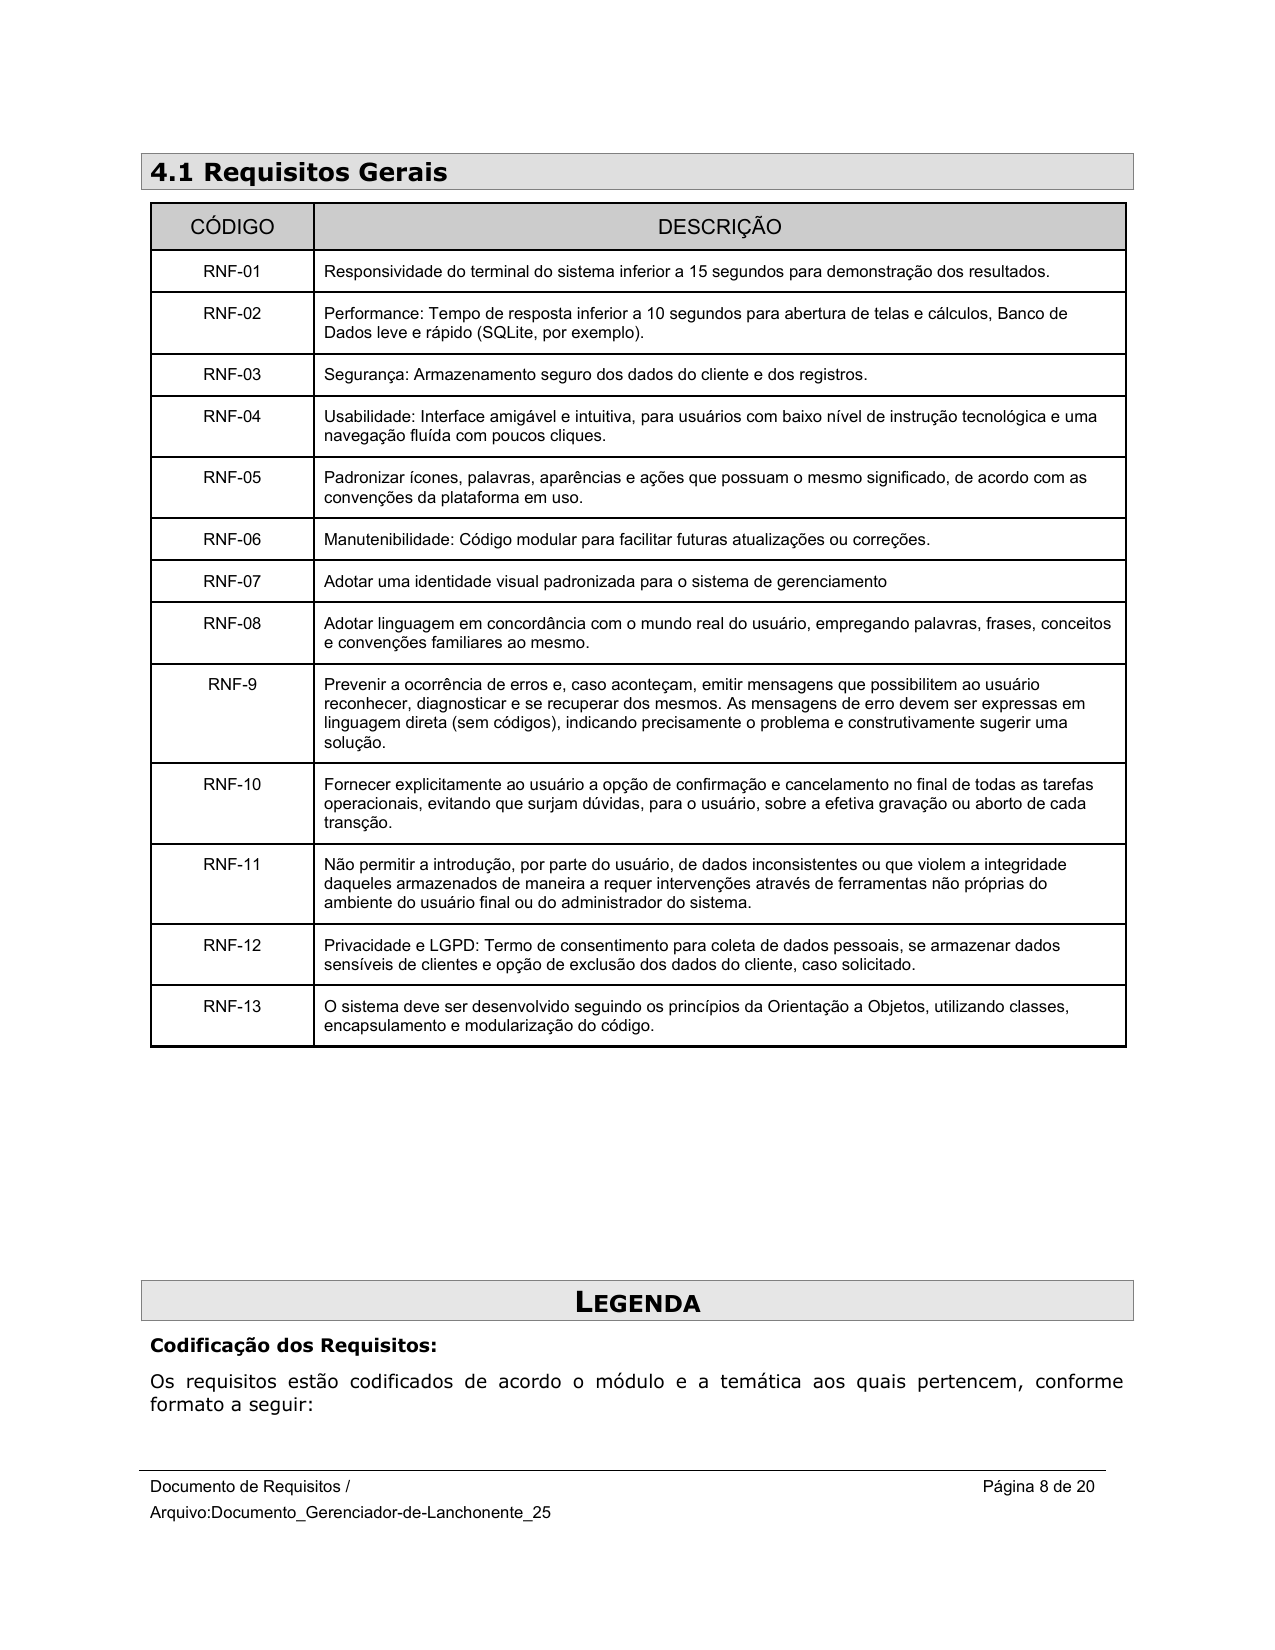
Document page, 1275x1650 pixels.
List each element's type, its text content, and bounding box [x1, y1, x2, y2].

table_cell RNF-12 [152, 925, 313, 984]
table_cell Performance: Tempo de resposta inferior a 10 segundos para abertura de telas e cálculos, Banco de Dados leve e rápido (SQLite, por exemplo). [315, 293, 1125, 352]
table_cell RNF-07 [152, 561, 313, 601]
table_header DESCRIÇÃO [315, 204, 1125, 249]
table_cell RNF-06 [152, 519, 313, 559]
table_cell RNF-13 [152, 986, 313, 1045]
table_header CÓDIGO [152, 204, 313, 249]
table_cell Adotar linguagem em concordância com o mundo real do usuário, empregando palavras, frases, conceitos e convenções familiares ao mesmo. [315, 603, 1125, 662]
table_cell Não permitir a introdução, por parte do usuário, de dados inconsistentes ou que violem a integridade daqueles armazenados de maneira a requer intervenções através de ferramentas não próprias do ambiente do usuário final ou do administrador do sistema. [315, 845, 1125, 923]
table_cell RNF-02 [152, 293, 313, 352]
table_cell RNF-04 [152, 397, 313, 456]
text 4.1 Requisitos Gerais [142, 154, 1133, 189]
table_cell Fornecer explicitamente ao usuário a opção de confirmação e cancelamento no final de todas as tarefas operacionais, evitando que surjam dúvidas, para o usuário, sobre a efetiva gravação ou aborto de cada transção. [315, 764, 1125, 842]
text Os requisitos estão codificados de acordo o módulo e a temática aos quais pertencem, conforme formato a seguir: [150, 1369, 1125, 1415]
table_cell Responsividade do terminal do sistema inferior a 15 segundos para demonstração dos resultados. [315, 251, 1125, 291]
table_cell RNF-03 [152, 355, 313, 394]
table_cell Manutenibilidade: Código modular para facilitar futuras atualizações ou correções. [315, 519, 1125, 559]
table_cell RNF-11 [152, 845, 313, 923]
table_cell Prevenir a ocorrência de erros e, caso aconteçam, emitir mensagens que possibilitem ao usuário reconhecer, diagnosticar e se recuperar dos mesmos. As mensagens de erro devem ser expressas em linguagem direta (sem códigos), indicando precisamente o problema e construtivamente sugerir uma solução. [315, 665, 1125, 762]
table_cell Padronizar ícones, palavras, aparências e ações que possuam o mesmo significado, de acordo com as convenções da plataforma em uso. [315, 458, 1125, 517]
table_cell Privacidade e LGPD: Termo de consentimento para coleta de dados pessoais, se armazenar dados sensíveis de clientes e opção de exclusão dos dados do cliente, caso solicitado. [315, 925, 1125, 984]
table_cell RNF-10 [152, 764, 313, 842]
table_cell RNF-08 [152, 603, 313, 662]
table_cell Segurança: Armazenamento seguro dos dados do cliente e dos registros. [315, 355, 1125, 394]
text Codificação dos Requisitos: [150, 1334, 1125, 1357]
text Legenda [142, 1281, 1133, 1320]
table_cell Adotar uma identidade visual padronizada para o sistema de gerenciamento [315, 561, 1125, 601]
table_cell Usabilidade: Interface amigável e intuitiva, para usuários com baixo nível de instrução tecnológica e uma navegação fluída com poucos cliques. [315, 397, 1125, 456]
table_cell RNF-9 [152, 665, 313, 762]
table_cell O sistema deve ser desenvolvido seguindo os princípios da Orientação a Objetos, utilizando classes, encapsulamento e modularização do código. [315, 986, 1125, 1045]
table_cell RNF-05 [152, 458, 313, 517]
table_cell RNF-01 [152, 251, 313, 291]
